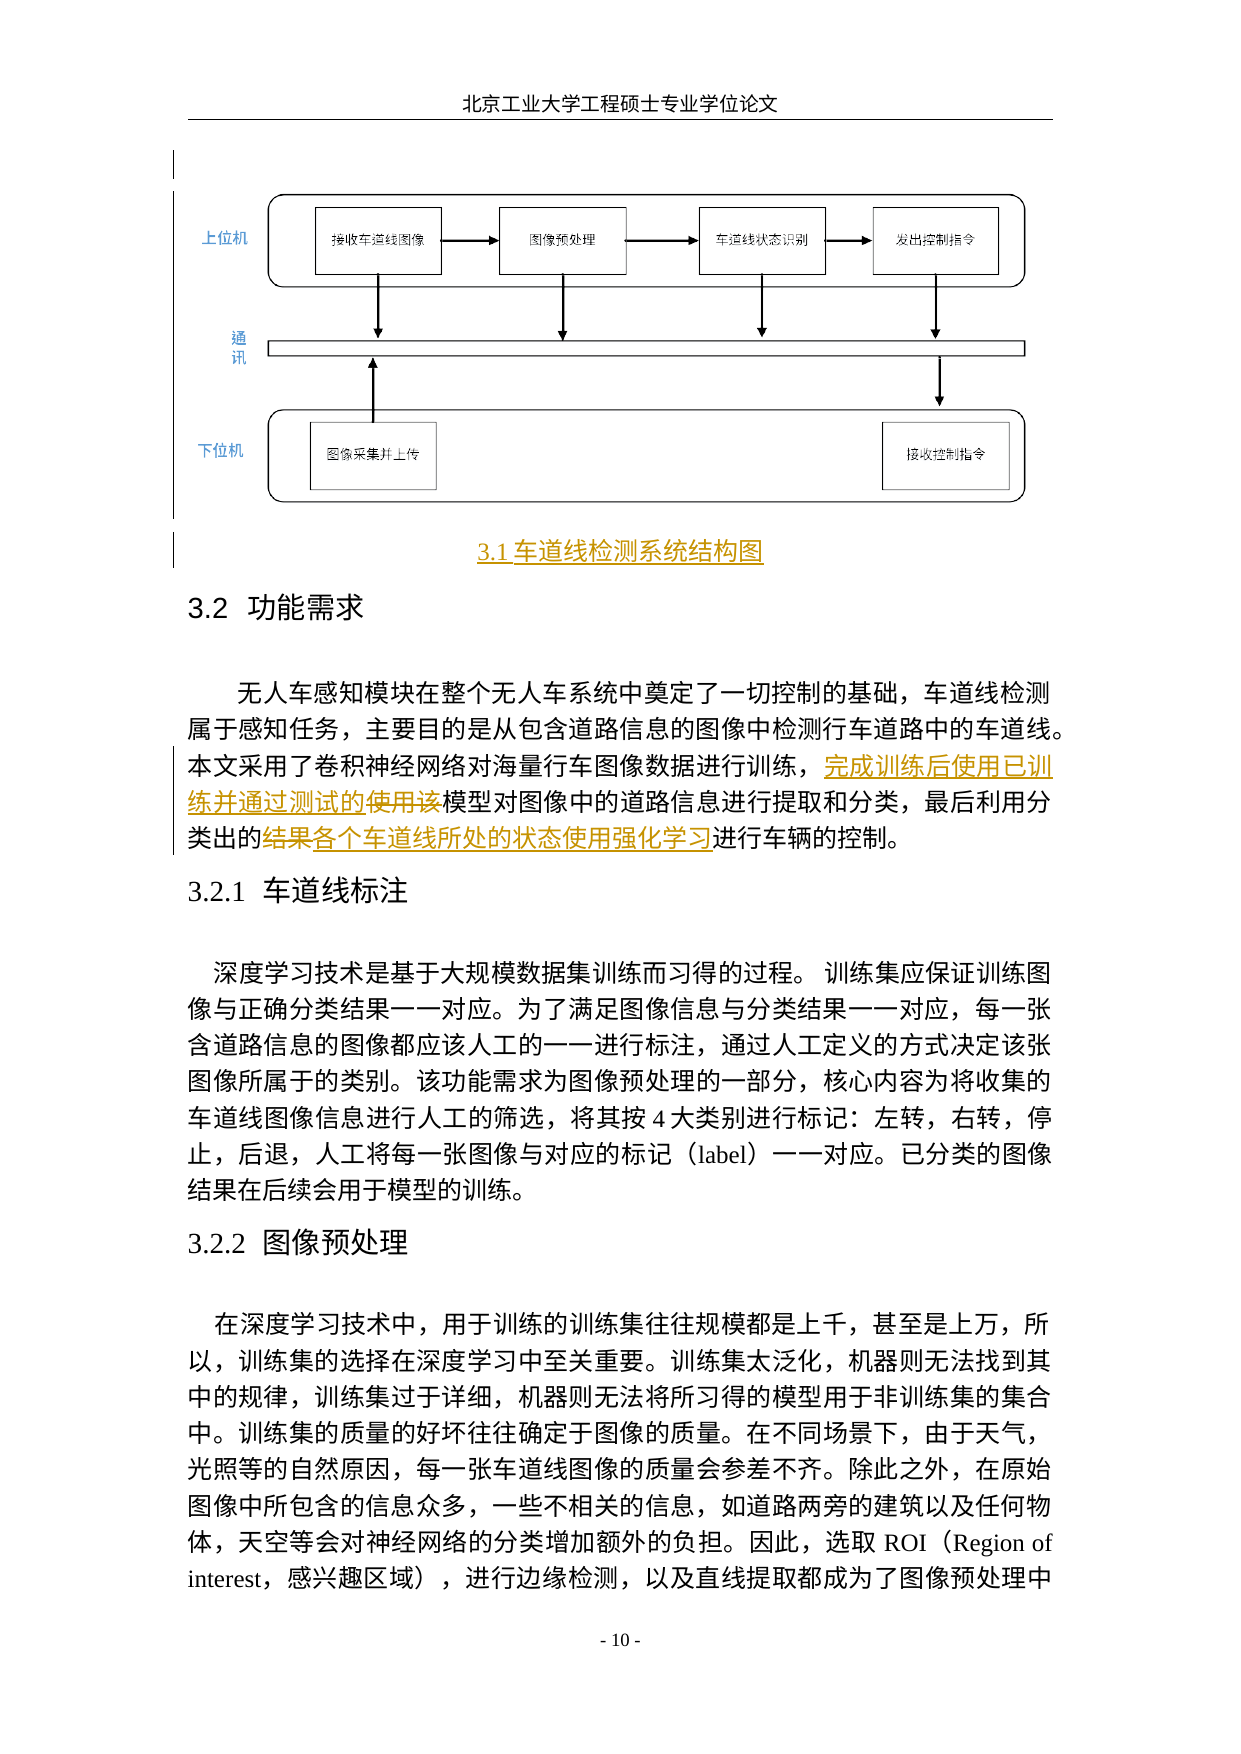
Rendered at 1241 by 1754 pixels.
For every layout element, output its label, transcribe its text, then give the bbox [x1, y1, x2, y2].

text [187, 1305, 1053, 1595]
subtitle 车道线标注 [187, 867, 1053, 910]
subtitle 图像预处理 [187, 1219, 1053, 1262]
text 无人车感知模块在整个无人车系统中奠定了一切控制的基础，车道线检测属于感知任务，主要目的是从包含道路信息的图像中检测行车道路中的车道线。本文采用了卷积神经网络对海量行车图像数据进行训练，模型对图像中的道路信息进行提取和分类，最后利用分类出的进行车辆的控制。 [187, 674, 1053, 855]
text 深度学习技术是基于大规模数据集训练而习得的过程。 训练集应保证训练图像与正确分类结果一一对应。为了满足图像信息与分类结果一一对应，每一张含道路信息的图像都应该人工的一一进行标注，通过人工定义的方式决定该张图像所属于的类别。该功能需求为图像预处理的一部分，核心内容为将收集的车道线图像信息进行人工的筛选，将其按4大类别进行标记：左转，右转，停止，后退，人工将每一张图像与对应的标记（label）一一对应。已分类的图像结果在后续会用于模型的训练。 [187, 953, 1053, 1207]
text 功能需求 [187, 584, 1053, 627]
